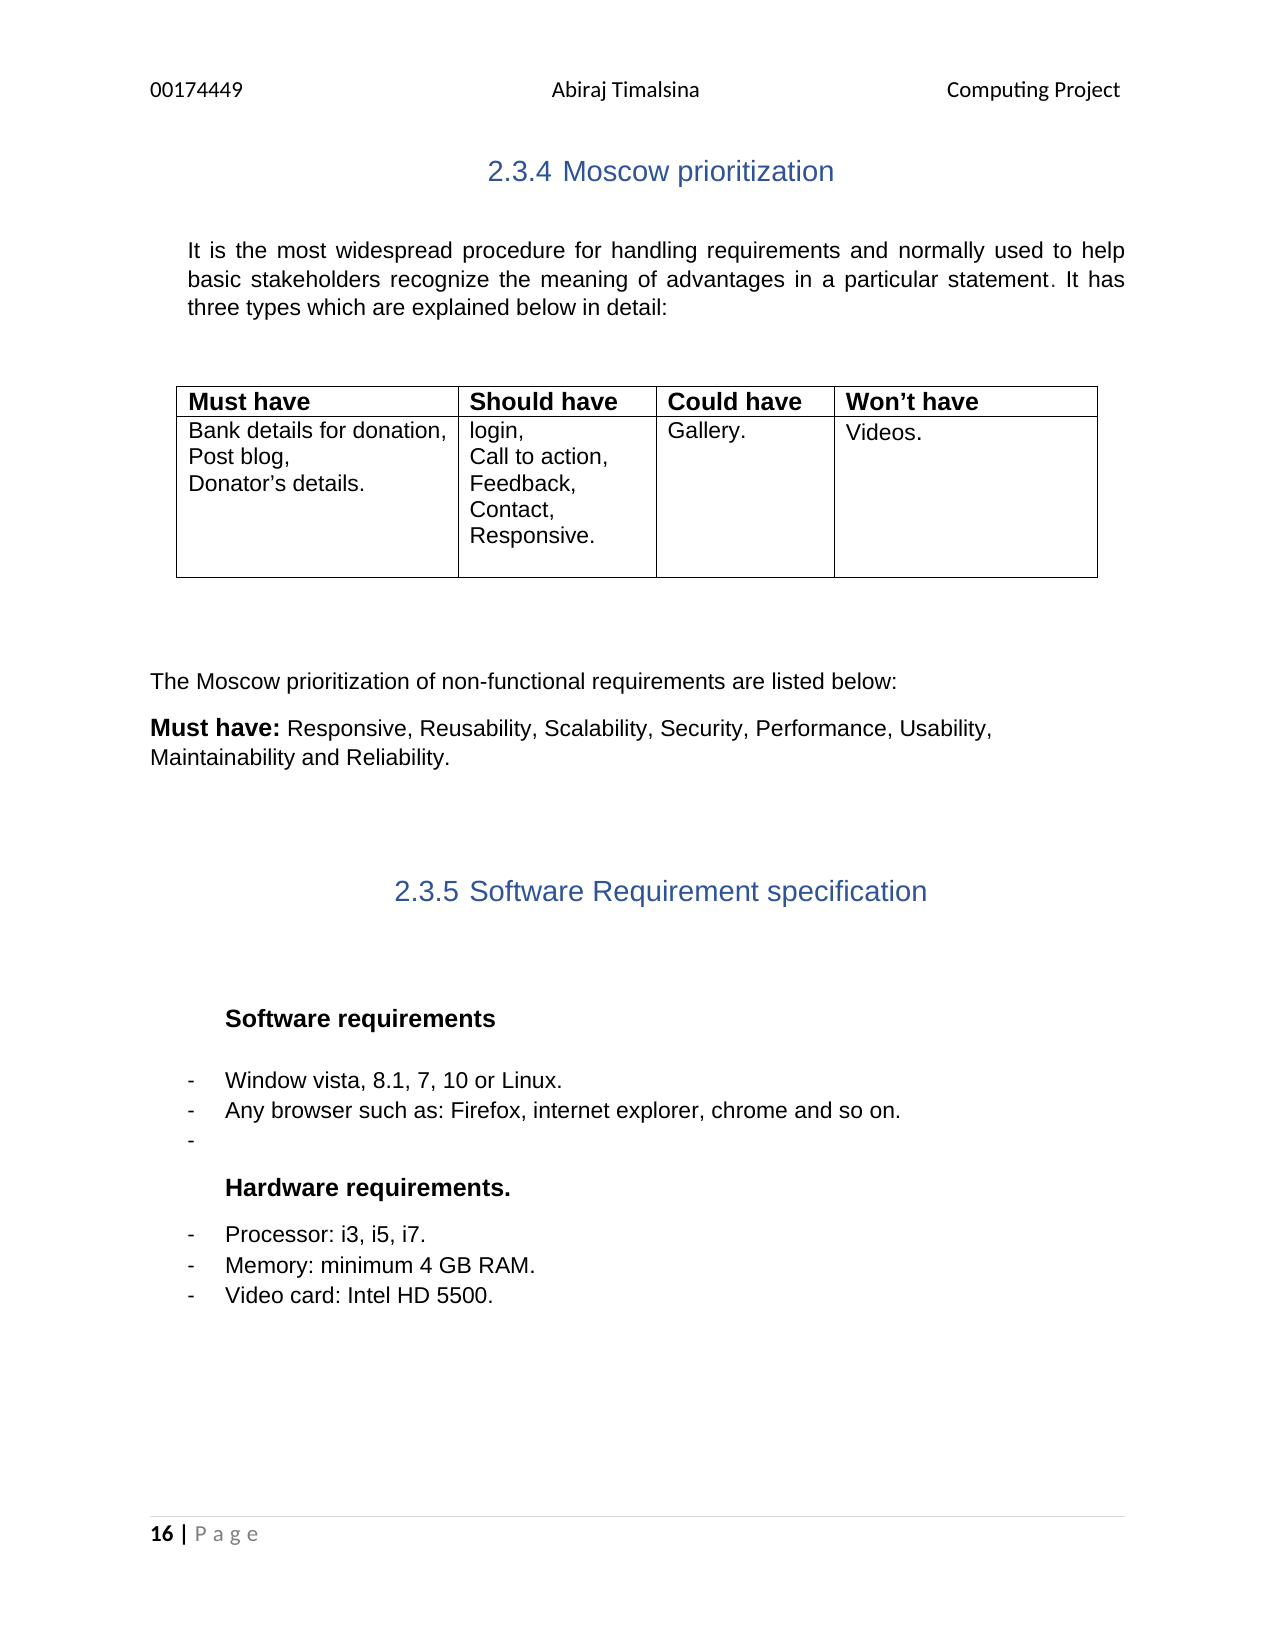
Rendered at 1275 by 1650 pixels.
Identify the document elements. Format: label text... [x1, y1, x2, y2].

text It is the most widespread procedure for handling requirements and normally used to help basic stakeholders recognize the meaning of advantages in a particular statement. It has three types which are explained below in detail: [187, 237, 1125, 320]
list Memory: minimum 4 GB RAM. [187, 1251, 1125, 1279]
subtitle Software Requirement specification [197, 874, 1125, 907]
list Software requirements [225, 1004, 1125, 1032]
table_cell login, Call to action, Feedback, Contact, Responsive. [459, 417, 656, 577]
list Any browser such as: Firefox, internet explorer, chrome and so on. [187, 1096, 1125, 1124]
table_header Should have [459, 387, 656, 416]
text Hardware requirements. [225, 1173, 1125, 1202]
text The Moscow prioritization of non-functional requirements are listed below: [150, 668, 1125, 694]
table_header Won’t have [835, 387, 1097, 416]
table_cell Videos. [835, 417, 1097, 577]
list Window vista, 8.1, 7, 10 or Linux. [187, 1066, 1125, 1094]
list Video card: Intel HD 5500. [187, 1281, 1125, 1309]
table_header Must have [177, 387, 458, 416]
subtitle Moscow prioritization [197, 154, 1125, 188]
text Must have: Responsive, Reusability, Scalability, Security, Performance, Usability, Maintainability and Reliability. [150, 713, 1125, 770]
table_header Could have [657, 387, 834, 416]
table_cell Bank details for donation, Post blog, Donator’s details. [177, 417, 458, 577]
list Processor: i3, i5, i7. [187, 1221, 1125, 1249]
table_cell Gallery. [657, 417, 834, 577]
